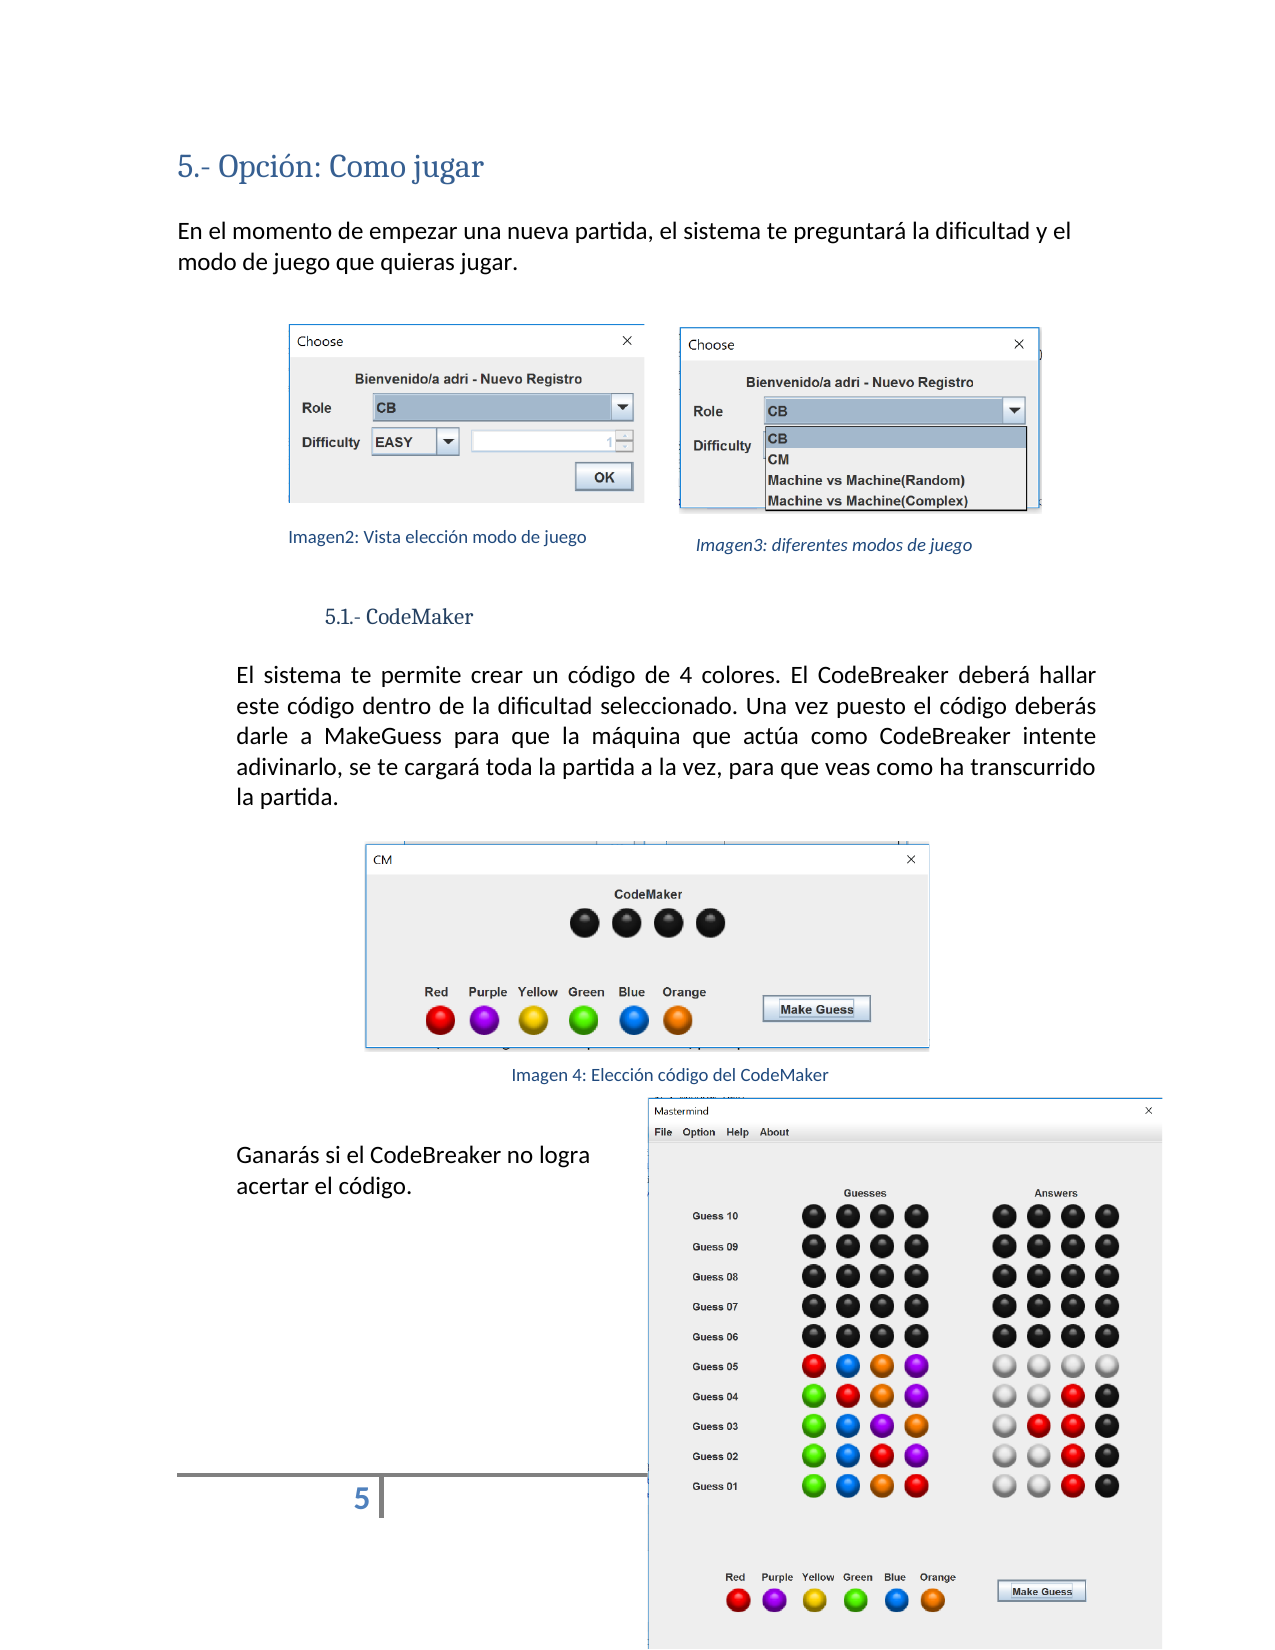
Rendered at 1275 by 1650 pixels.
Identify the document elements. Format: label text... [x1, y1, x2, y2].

picture [678, 327, 1042, 514]
text Ganarás si el CodeBreaker no logra acertar el código. [236, 1139, 646, 1201]
subtitle 5.1.- CodeMaker [325, 604, 1098, 630]
subtitle 5.- Opción: Como jugar [177, 148, 1098, 186]
text El sistema te permite crear un código de 4 colores. El CodeBreaker deberá hallar este código dentro de la dificultad seleccionado. Una vez puesto el código deberás darle a MakeGuess para que la máquina que actúa como CodeBreaker intente adivinarlo, se te cargará toda la partida a la vez, para que veas como ha transcurrido la partida. [236, 659, 1098, 812]
text En el momento de empezar una nueva partida, el sistema te preguntará la dificultad y el modo de juego que quieras jugar. [177, 215, 1098, 276]
picture [288, 324, 649, 506]
picture [363, 841, 932, 1054]
picture [646, 1097, 1166, 1650]
